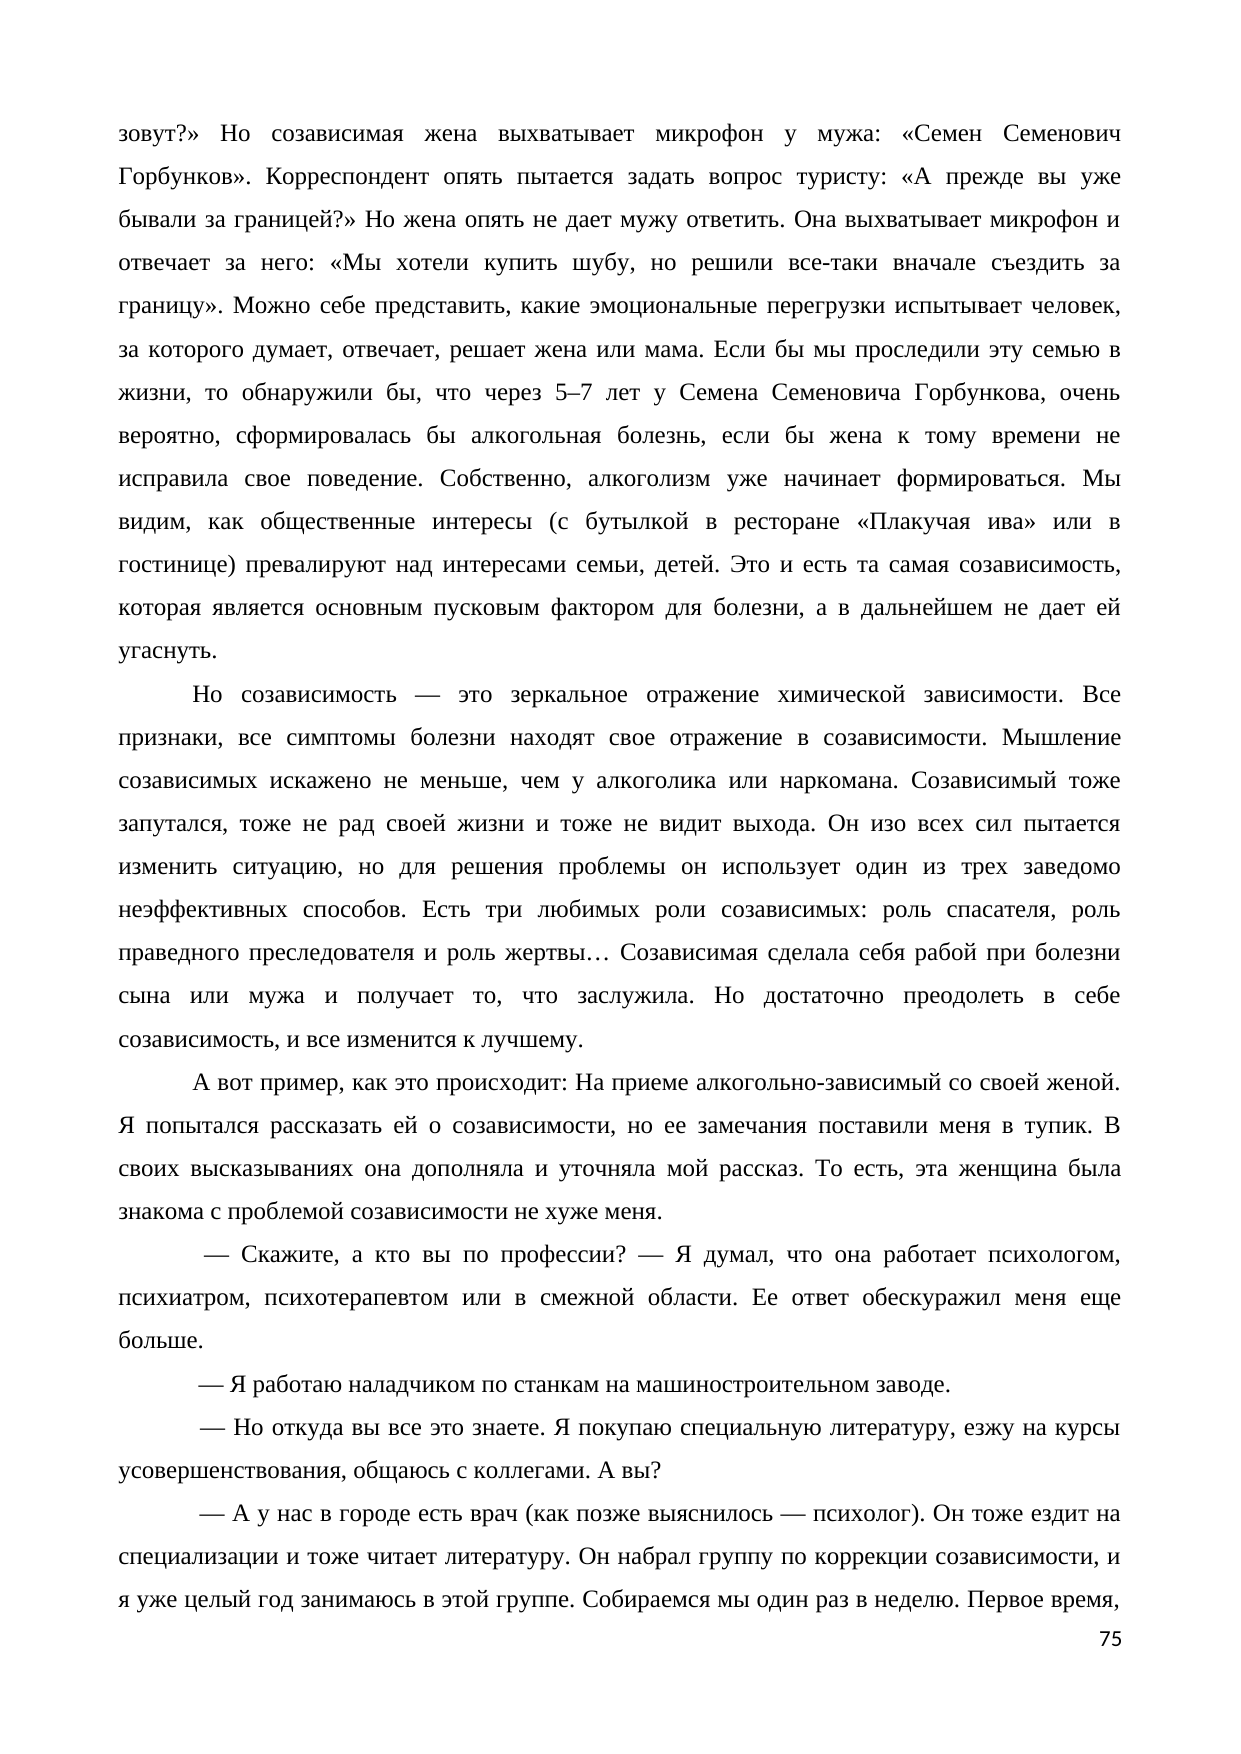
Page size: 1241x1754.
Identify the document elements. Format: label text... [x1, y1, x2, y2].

text — Но откуда вы все это знаете. Я покупаю специальную литературу, езжу на курсы усовершенствования, общаюсь с коллегами. А вы? [118, 1412, 1122, 1484]
text — Скажите, а кто вы по профессии? — Я думал, что она работает психологом, психиатром, психотерапевтом или в смежной области. Ее ответ обескуражил меня еще больше. [118, 1239, 1122, 1354]
text А вот пример, как это происходит: На приеме алкогольно-зависимый со своей женой. Я попытался рассказать ей о созависимости, но ее замечания поставили меня в тупик. В своих высказываниях она дополняла и уточняла мой рассказ. То есть, эта женщина была знакома с проблемой созависимости не хуже меня. [118, 1067, 1122, 1225]
text Но созависимость — это зеркальное отражение химической зависимости. Все признаки, все симптомы болезни находят свое отражение в созависимости. Мышление созависимых искажено не меньше, чем у алкоголика или наркомана. Созависимый тоже запутался, тоже не рад своей жизни и тоже не видит выхода. Он изо всех сил пытается изменить ситуацию, но для решения проблемы он использует один из трех заведомо неэффективных способов. Есть три любимых роли созависимых: роль спасателя, роль праведного преследователя и роль жертвы… Созависимая сделала себя рабой при болезни сына или мужа и получает то, что заслужила. Но достаточно преодолеть в себе созависимость, и все изменится к лучшему. [118, 679, 1122, 1052]
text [118, 118, 1122, 664]
text — Я работаю наладчиком по станкам на машиностроительном заводе. [118, 1369, 1122, 1397]
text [118, 1498, 1122, 1613]
